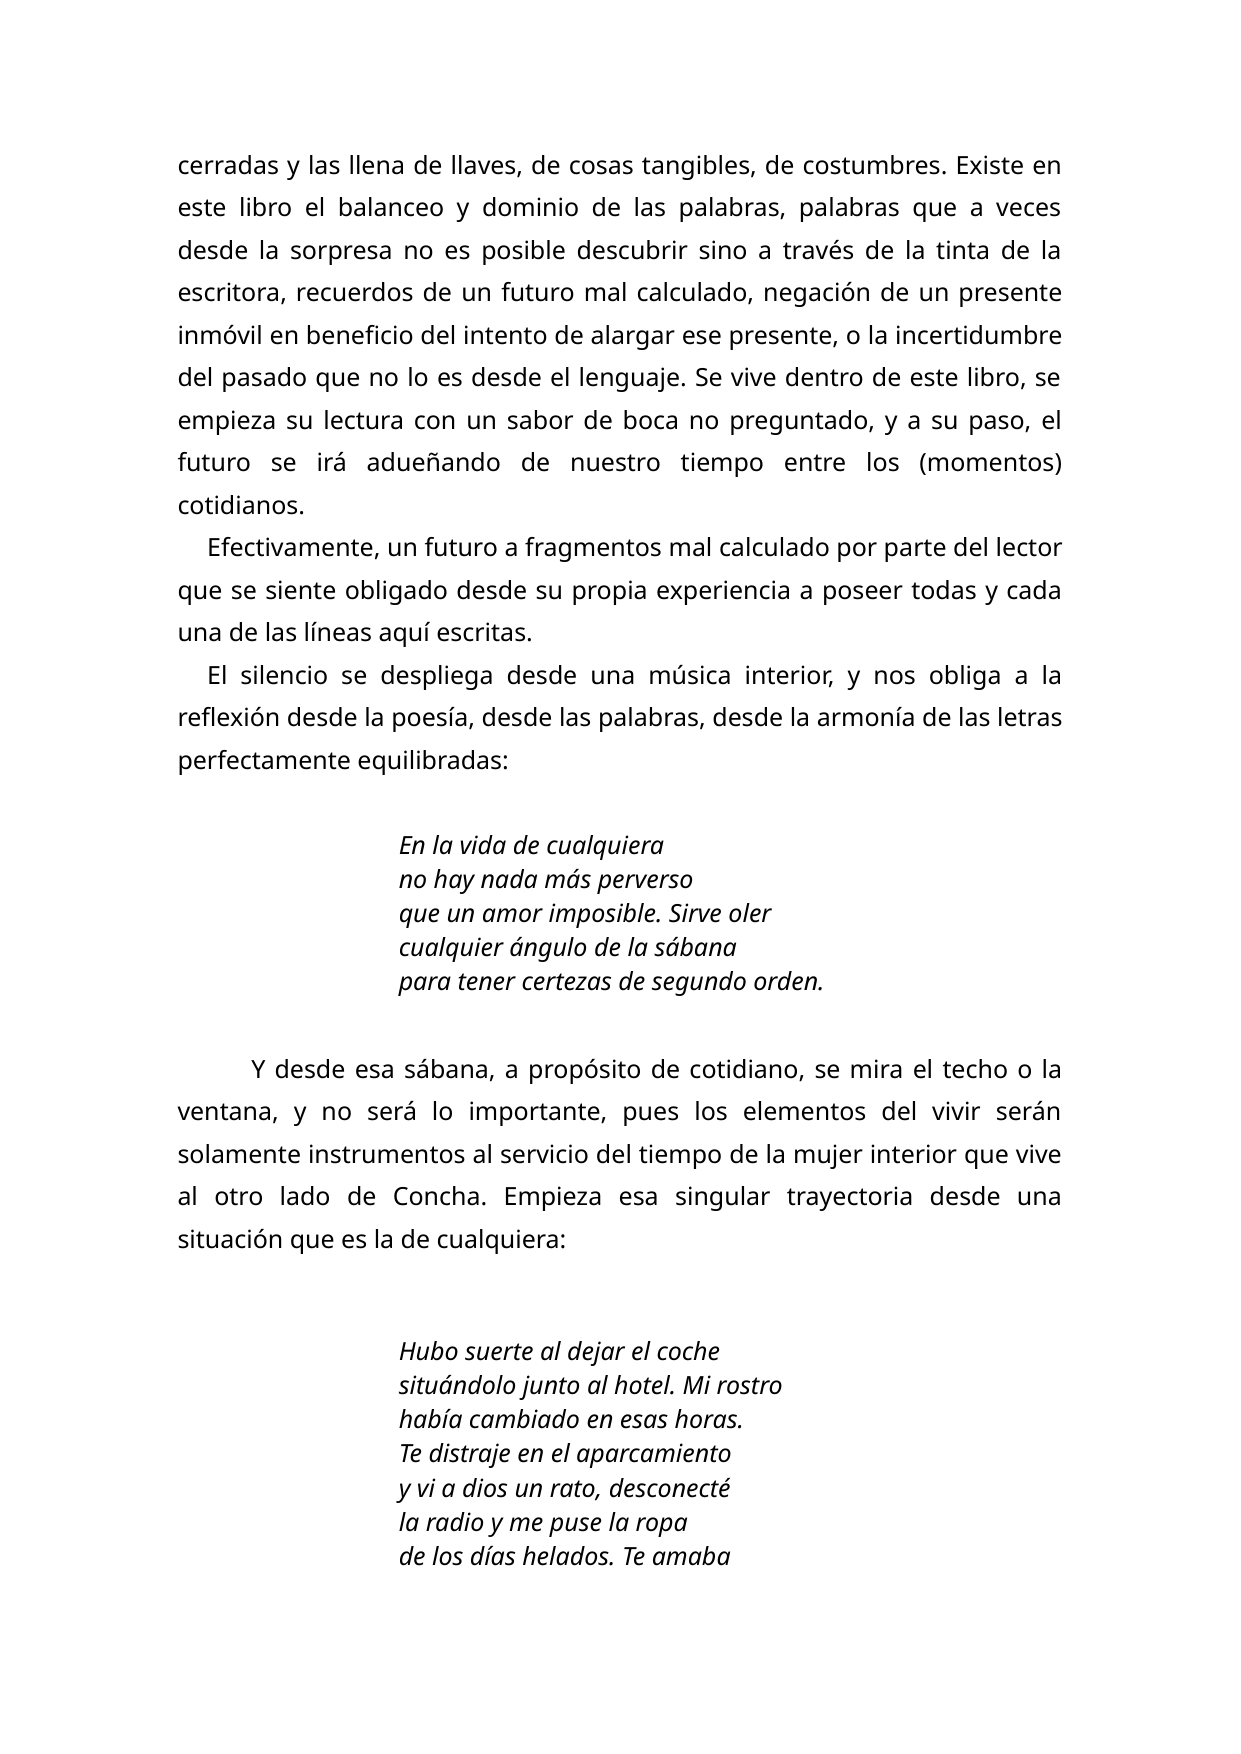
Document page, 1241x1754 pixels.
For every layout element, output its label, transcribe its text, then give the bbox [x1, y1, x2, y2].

text El silencio se despliega desde una música interior, y nos obliga a la reflexión desde la poesía, desde las palabras, desde la armonía de las letras perfectamente equilibradas: [177, 658, 1063, 777]
text Efectivamente, un futuro a fragmentos mal calculado por parte del lector que se siente obligado desde su propia experiencia a poseer todas y cada una de las líneas aquí escritas. [177, 530, 1063, 649]
text En la vida de cualquiera [398, 828, 1063, 862]
text para tener certezas de segundo orden. [398, 964, 1063, 998]
text la radio y me puse la ropa [398, 1504, 1063, 1538]
text Y desde esa sábana, a propósito de cotidiano, se mira el techo o la ventana, y no será lo importante, pues los elementos del vivir serán solamente instrumentos al servicio del tiempo de la mujer interior que vive al otro lado de Concha. Empieza esa singular trayectoria desde una situación que es la de cualquiera: [177, 1051, 1063, 1255]
text cualquier ángulo de la sábana [398, 930, 1063, 964]
text y vi a dios un rato, desconecté [398, 1470, 1063, 1504]
text situándolo junto al hotel. Mi rostro [398, 1368, 1063, 1402]
text Hubo suerte al dejar el coche [398, 1334, 1063, 1368]
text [177, 148, 1063, 522]
text no hay nada más perverso [398, 862, 1063, 896]
text de los días helados. Te amaba [398, 1538, 1063, 1572]
text había cambiado en esas horas. [398, 1402, 1063, 1436]
text que un amor imposible. Sirve oler [398, 896, 1063, 930]
text Te distraje en el aparcamiento [398, 1436, 1063, 1470]
